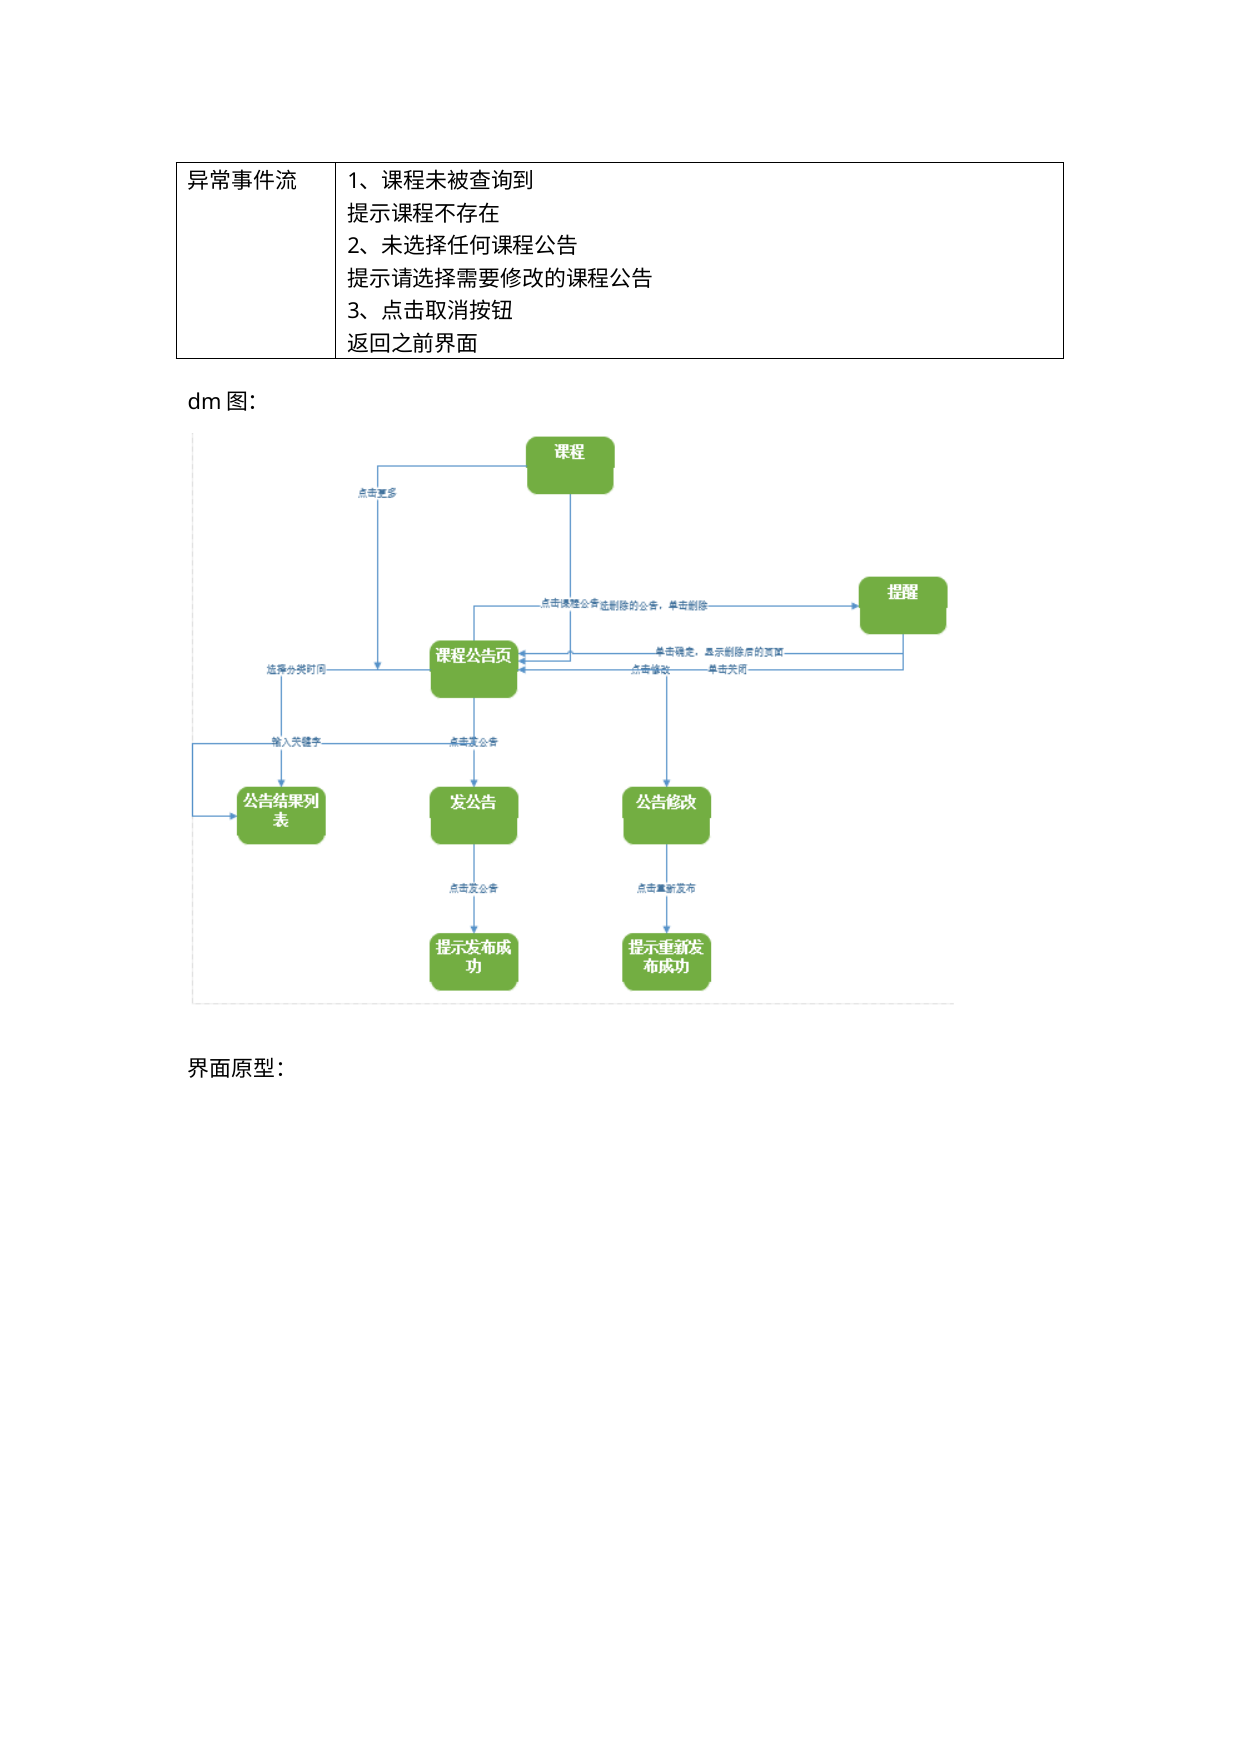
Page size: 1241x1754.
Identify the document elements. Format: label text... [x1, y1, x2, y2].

text 界面原型： [187, 1051, 1053, 1083]
picture [187, 433, 989, 1022]
table_cell 异常事件流 [177, 163, 335, 358]
subtitle dm图： [187, 384, 1053, 417]
table_cell 1、课程未被查询到 提示课程不存在 2、未选择任何课程公告 提示请选择需要修改的课程公告 3、点击取消按钮 返回之前界面 [336, 163, 1063, 358]
